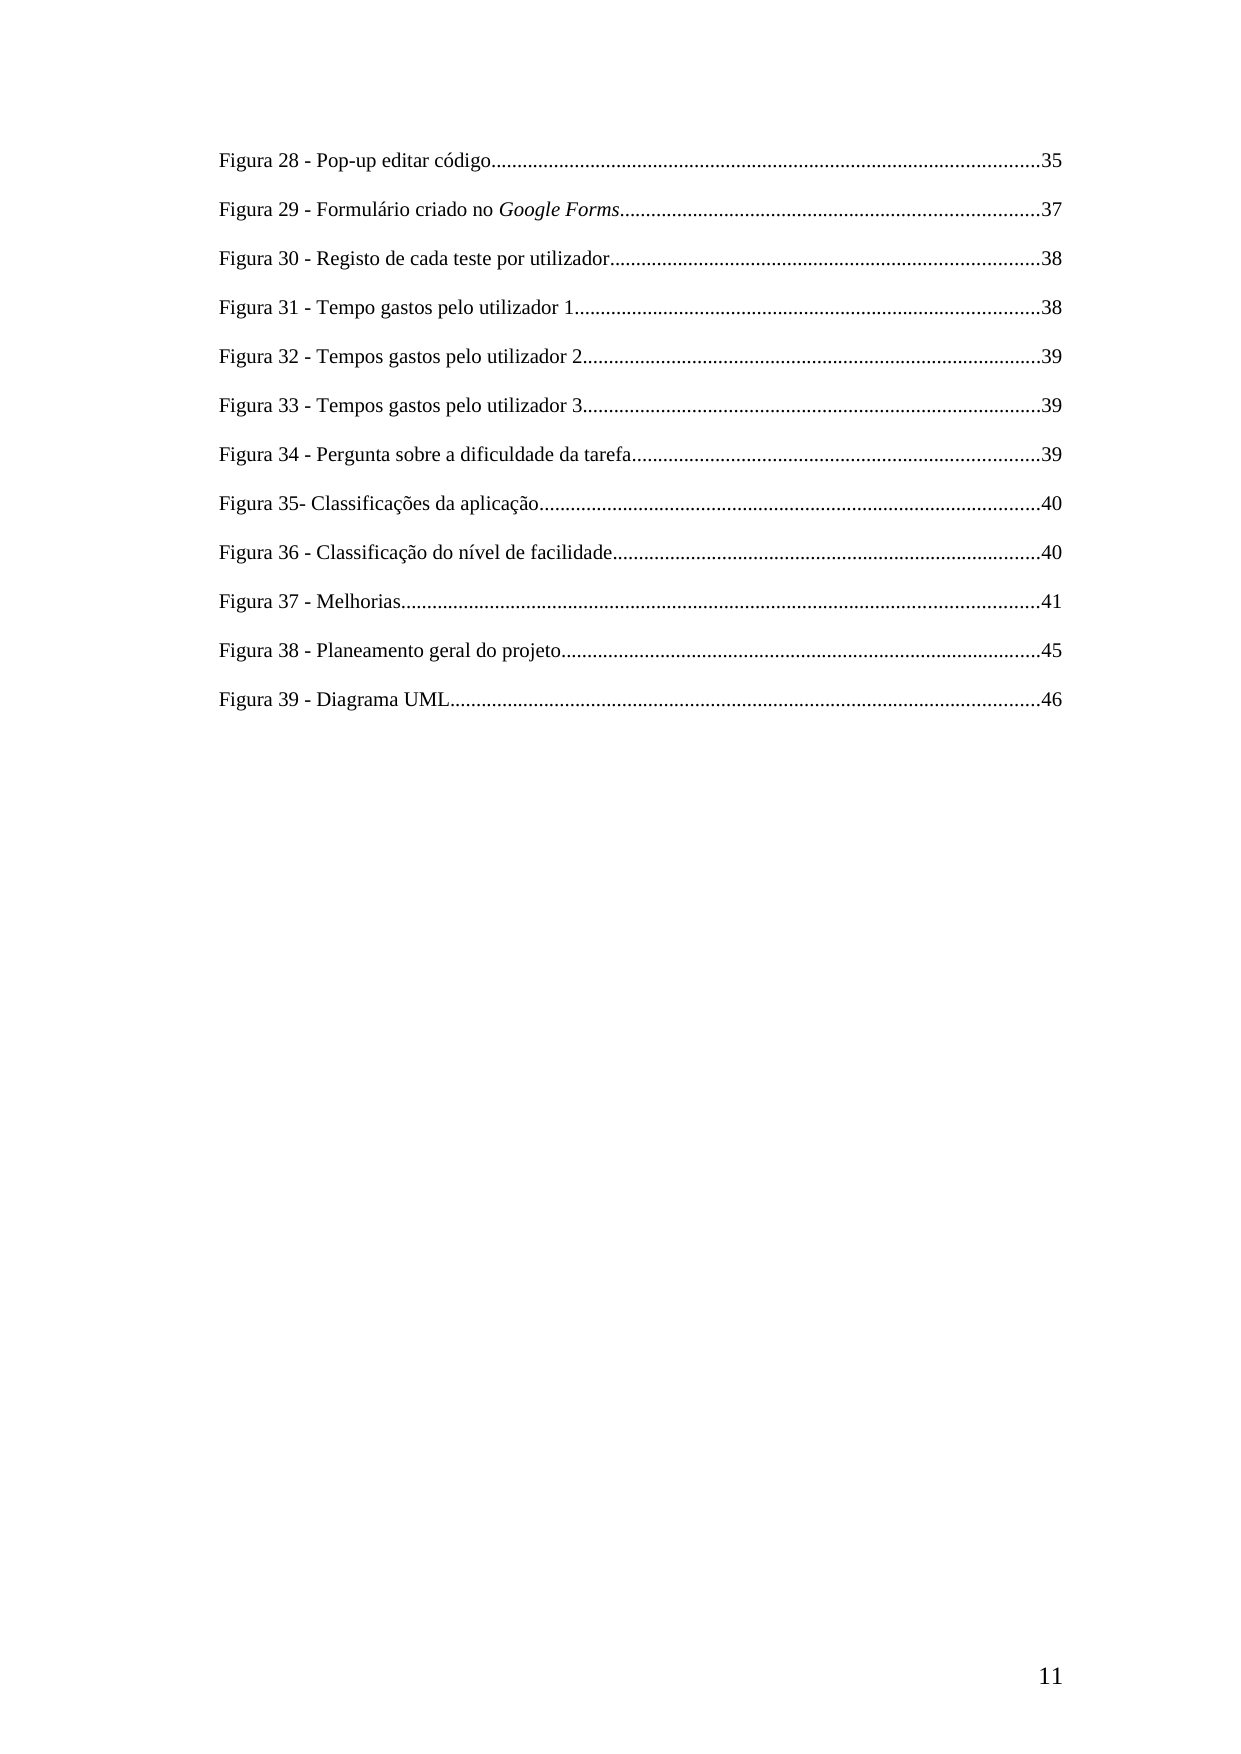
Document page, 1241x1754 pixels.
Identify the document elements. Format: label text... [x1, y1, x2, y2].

text Figura 36 - Classificação do nível de facilidade 40 [177, 540, 1063, 564]
text Figura 33 - Tempos gastos pelo utilizador 3 39 [177, 393, 1063, 417]
text Figura 28 - Pop-up editar código 35 [177, 148, 1063, 172]
text Figura 31 - Tempo gastos pelo utilizador 1 38 [177, 295, 1063, 319]
text Figura 37 - Melhorias 41 [177, 589, 1063, 613]
text Figura 39 - Diagrama UML 46 [177, 687, 1063, 711]
text Figura 30 - Registo de cada teste por utilizador 38 [177, 246, 1063, 270]
text Figura 32 - Tempos gastos pelo utilizador 2 39 [177, 344, 1063, 368]
text Figura 38 - Planeamento geral do projeto 45 [177, 638, 1063, 662]
text Figura 35- Classificações da aplicação 40 [177, 491, 1063, 515]
text Figura 34 - Pergunta sobre a dificuldade da tarefa. 39 [177, 442, 1063, 466]
text Figura 29 - Formulário criado no Google Forms 37 [177, 197, 1063, 221]
